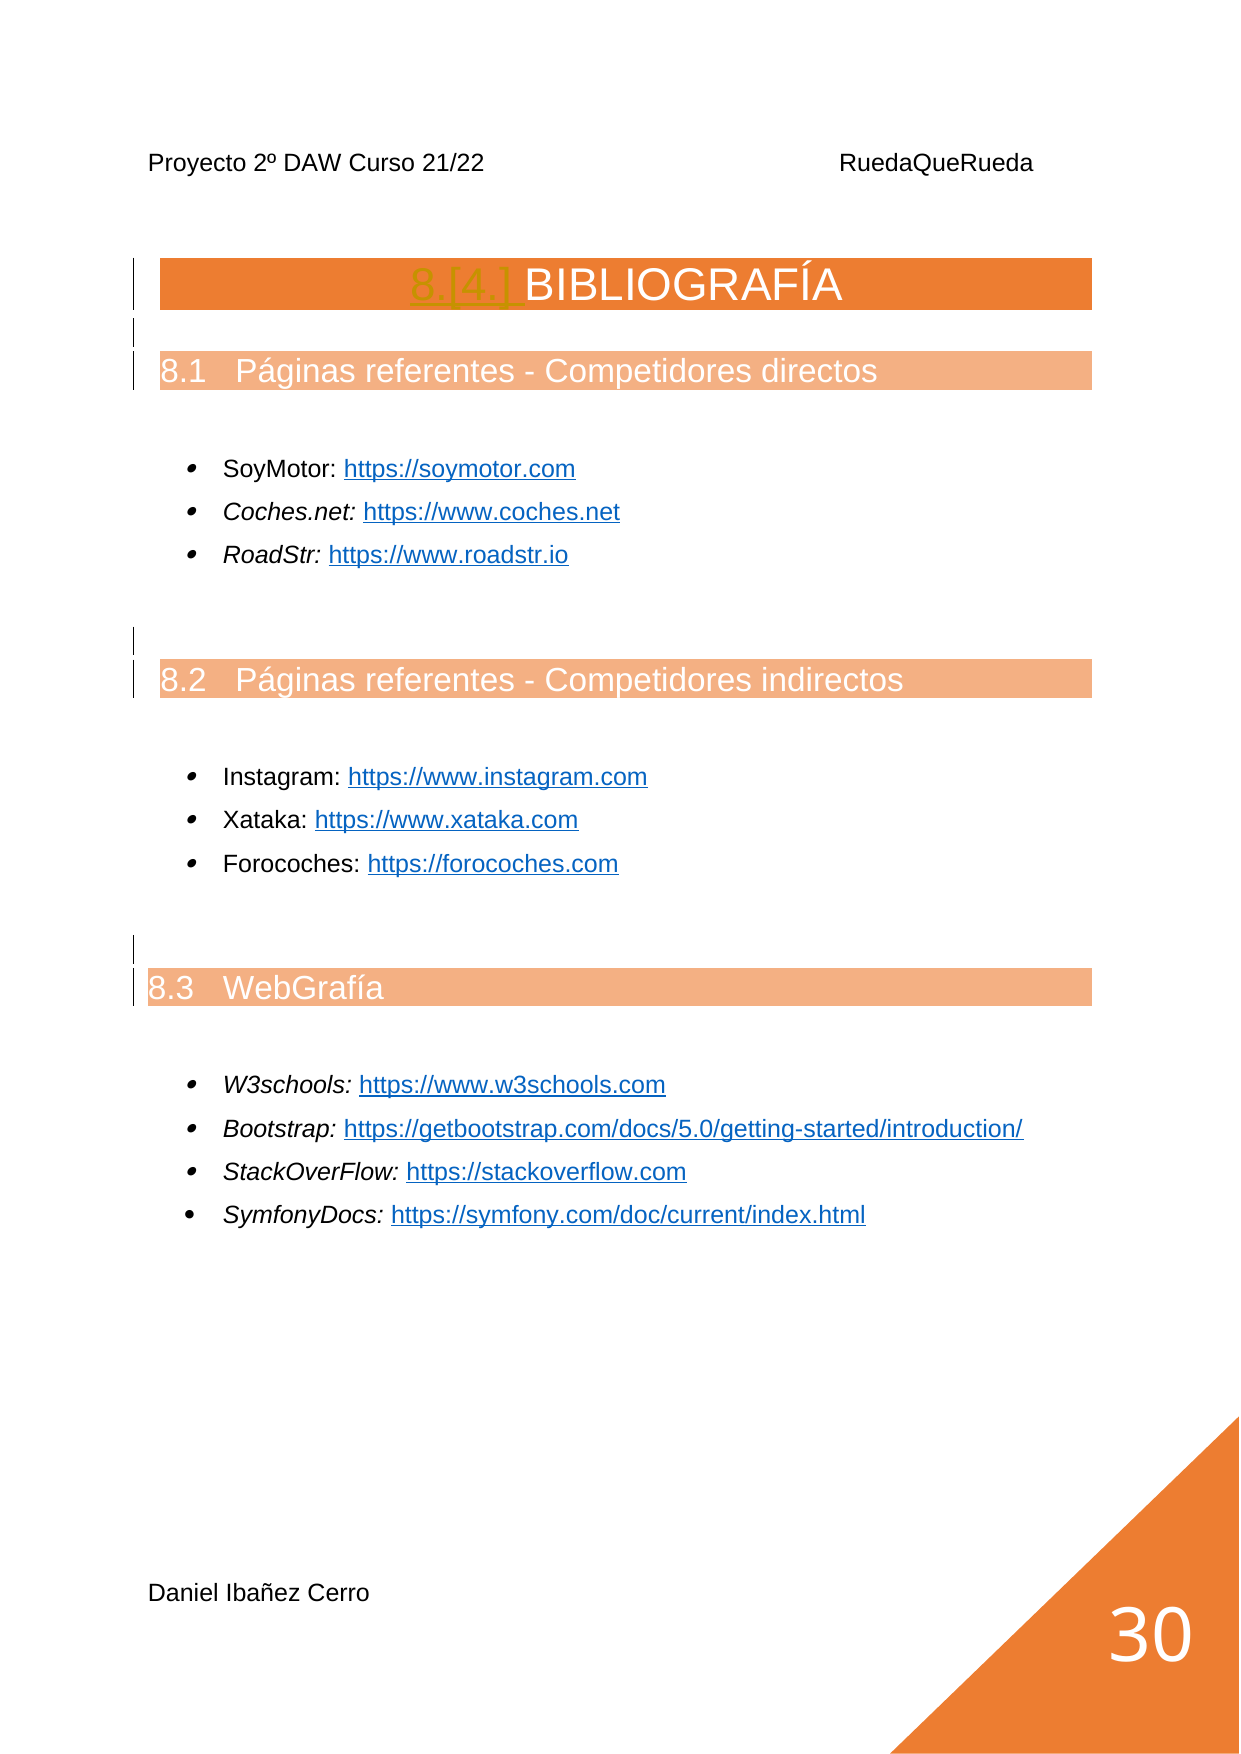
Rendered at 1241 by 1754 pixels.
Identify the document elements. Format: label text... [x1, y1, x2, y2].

list Páginas referentes - Competidores indirectos [160, 659, 1092, 698]
list BIBLIOGRAFÍA [160, 258, 1092, 310]
list Xataka: https://www.xataka.com [185, 805, 1092, 834]
list RoadStr: https://www.roadstr.io [185, 540, 1092, 569]
list StackOverFlow: https://stackoverflow.com [185, 1157, 1092, 1186]
list Instagram: https://www.instagram.com [185, 762, 1092, 791]
list Forocoches: https://forocoches.com [185, 848, 1092, 877]
list Bootstrap: https://getbootstrap.com/docs/5.0/getting-started/introduction/ [185, 1114, 1092, 1142]
list SoyMotor: https://soymotor.com [185, 454, 1092, 483]
list WebGrafía [148, 968, 1092, 1006]
list Coches.net: https://www.coches.net [185, 497, 1092, 526]
list W3schools: https://www.w3schools.com [185, 1070, 1092, 1099]
list SymfonyDocs: https://symfony.com/doc/current/index.html [185, 1200, 1092, 1229]
list Páginas referentes - Competidores directos [160, 351, 1092, 390]
